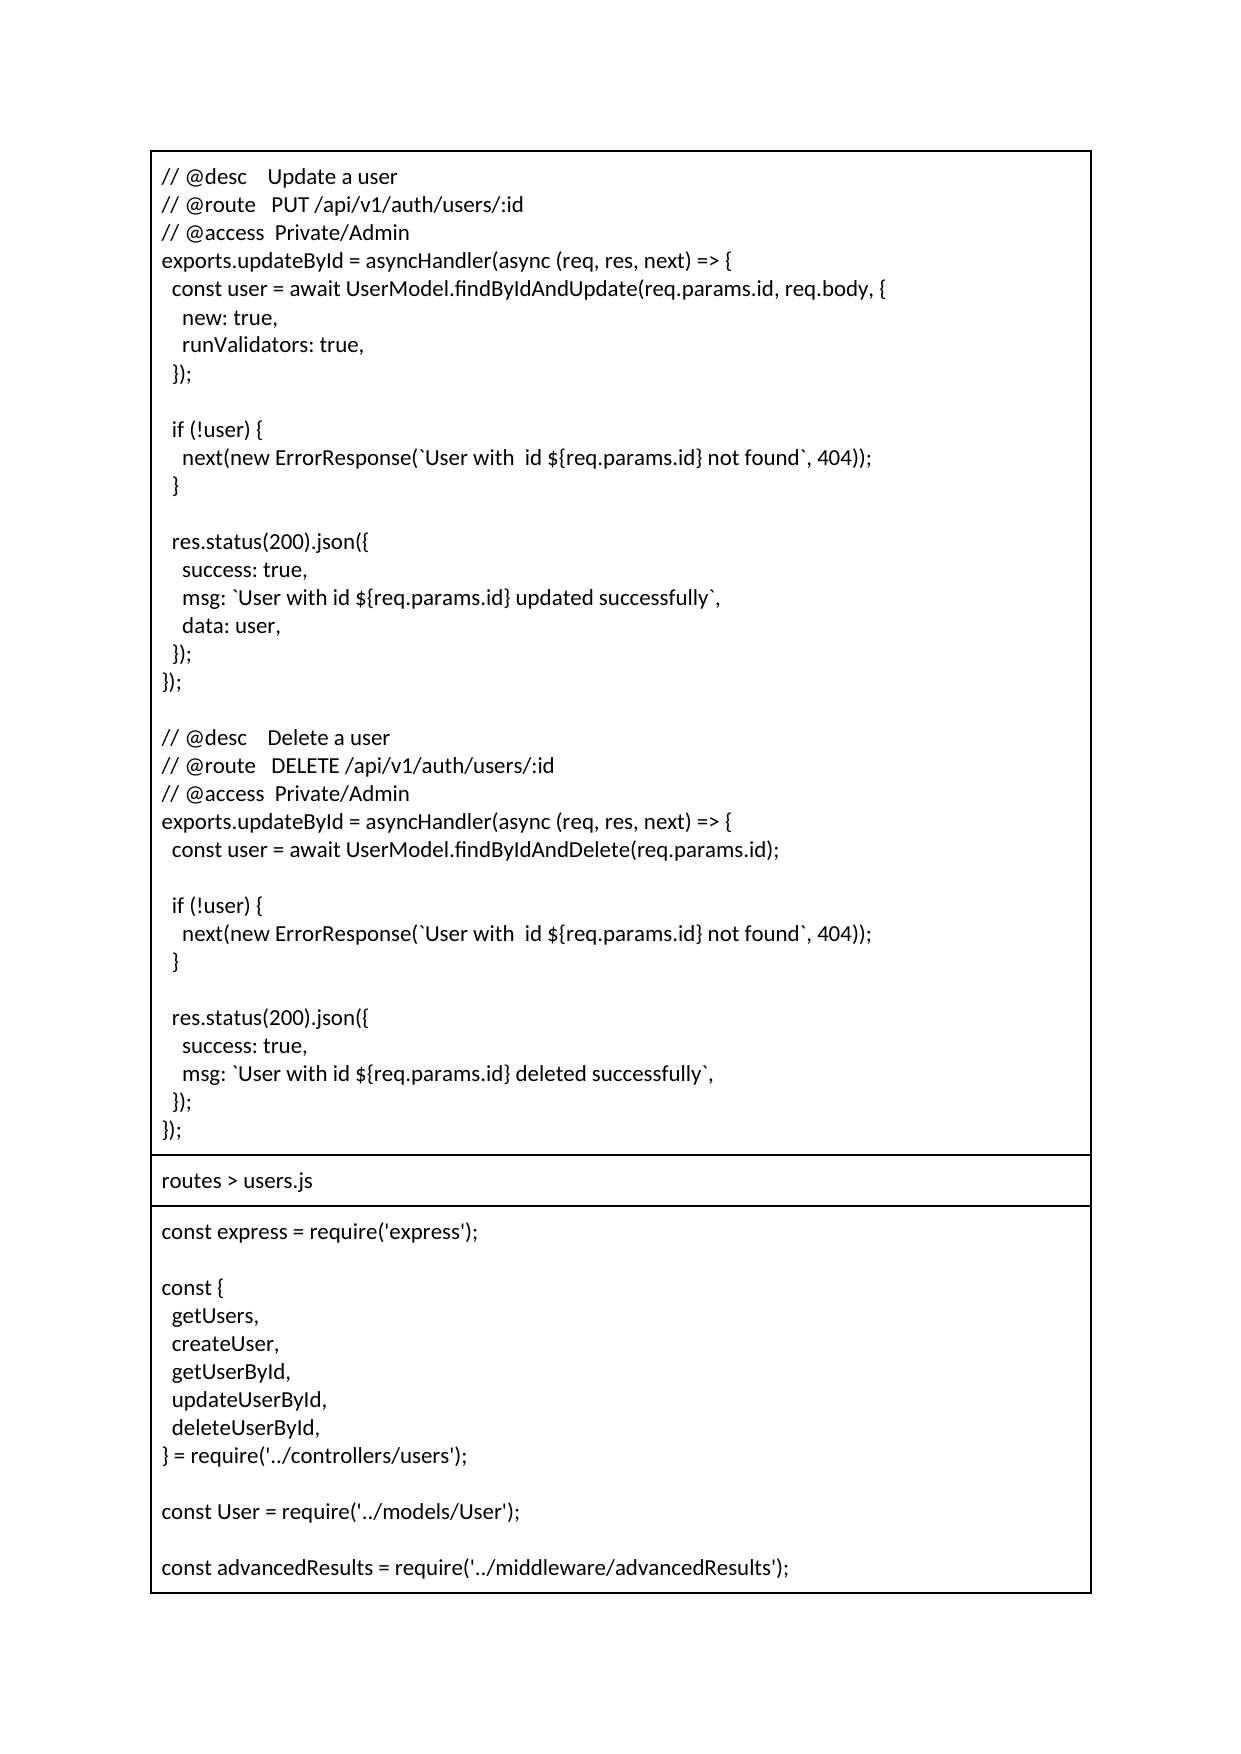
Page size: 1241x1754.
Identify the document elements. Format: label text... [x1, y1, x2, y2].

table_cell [152, 152, 1090, 1154]
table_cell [152, 1207, 1090, 1592]
table_cell routes > users.js [152, 1156, 1090, 1204]
